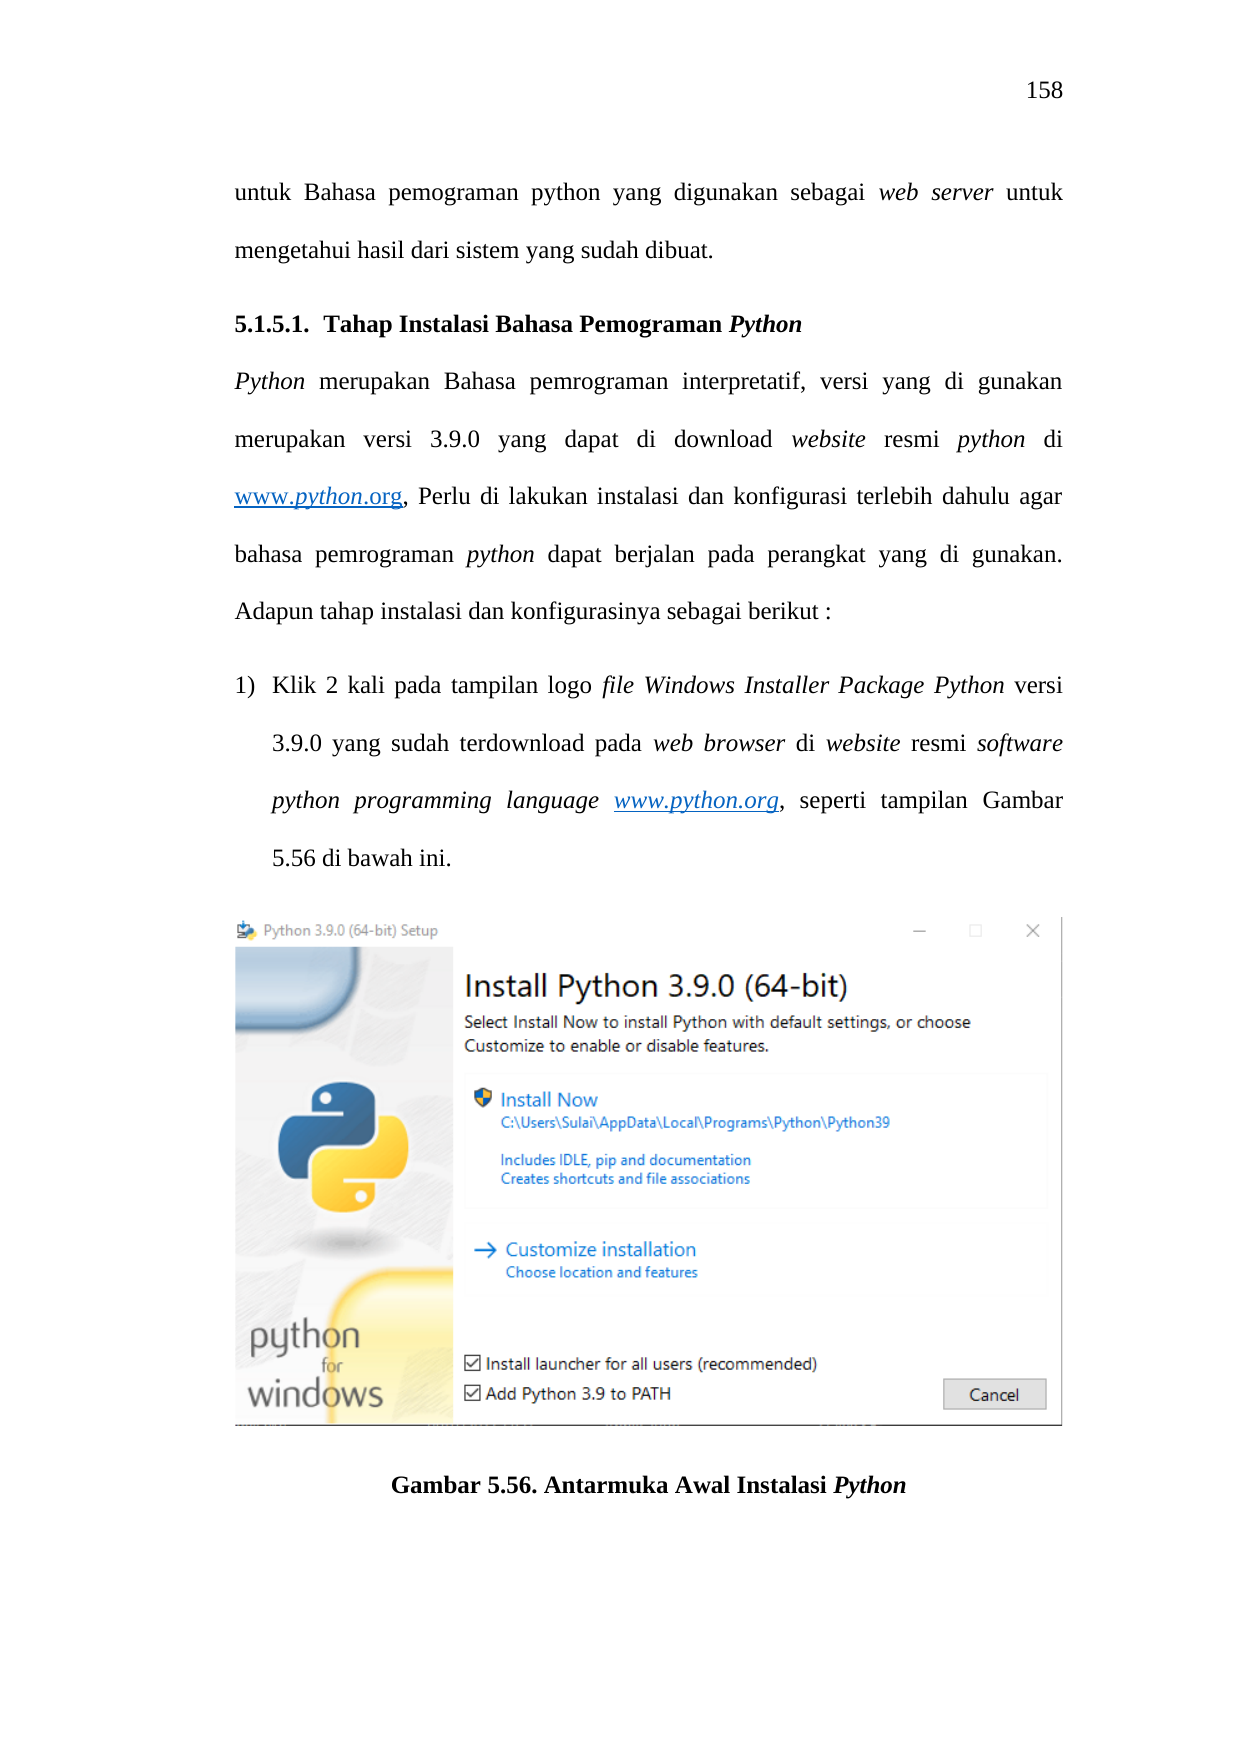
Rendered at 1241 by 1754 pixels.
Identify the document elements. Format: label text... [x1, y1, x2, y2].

picture [235, 917, 1063, 1426]
text Python merupakan Bahasa pemrograman interpretatif, versi yang di gunakan merupakan versi 3.9.0 yang dapat di download website resmi python di www.python.org, Perlu di lakukan instalasi dan konfigurasi terlebih dahulu agar bahasa pemrograman python dapat berjalan pada perangkat yang di gunakan. Adapun tahap instalasi dan konfigurasinya sebagai berikut : [234, 366, 1063, 625]
subtitle Tahap Instalasi Bahasa Pemograman Python [234, 309, 1063, 338]
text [234, 177, 1063, 263]
